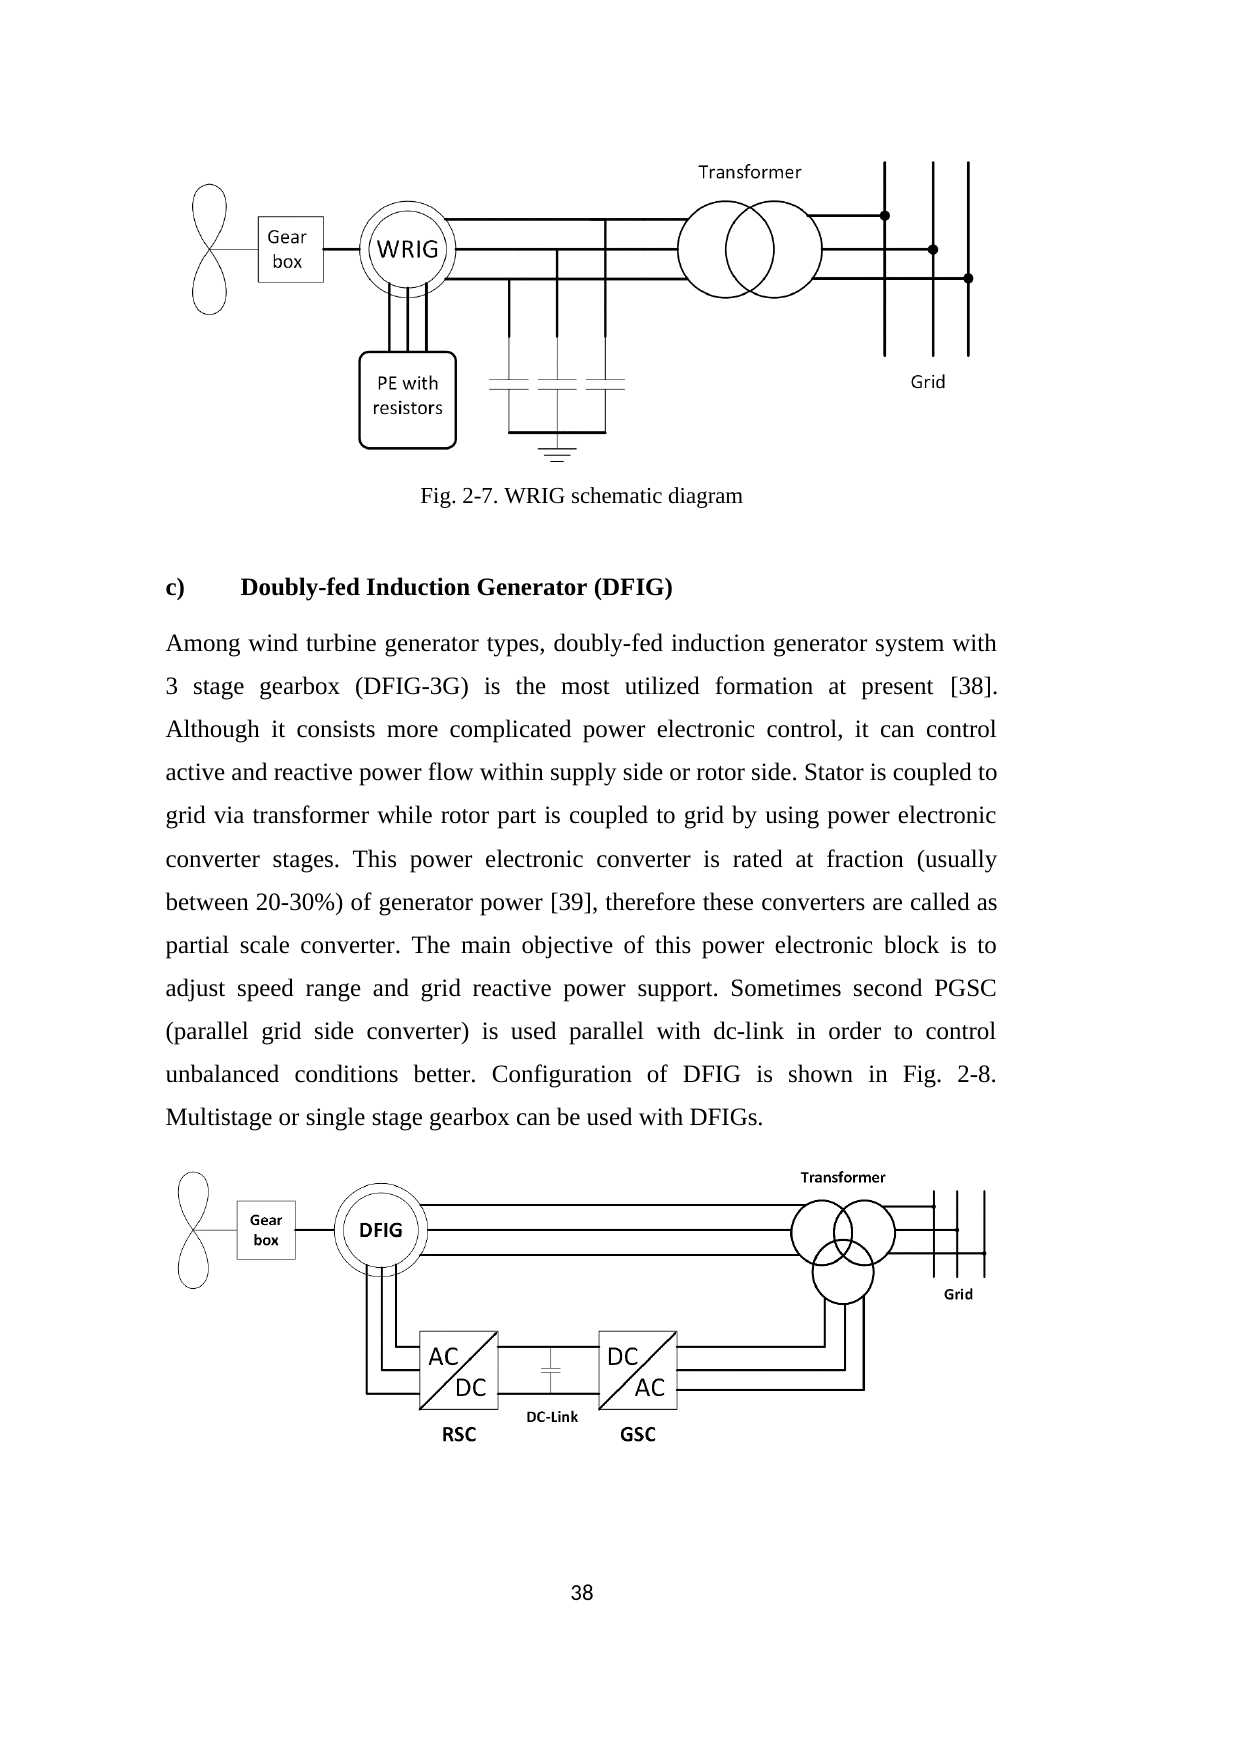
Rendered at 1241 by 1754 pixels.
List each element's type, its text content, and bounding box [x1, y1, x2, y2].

text Among wind turbine generator types, doubly-fed induction generator system with 3 stage gearbox (DFIG-3G) is the most utilized formation at present [38]. Although it consists more complicated power electronic control, it can control active and reactive power flow within supply side or rotor side. Stator is coupled to grid via transformer while rotor part is coupled to grid by using power electronic converter stages. This power electronic converter is rated at fraction (usually between 20-30%) of generator power [39], therefore these converters are called as partial scale converter. The main objective of this power electronic block is to adjust speed range and grid reactive power support. Sometimes second PGSC (parallel grid side converter) is used parallel with dc-link in order to control unbalanced conditions better. Configuration of DFIG is shown in Fig. 2-8. Multistage or single stage gearbox can be used with DFIGs. [165, 628, 998, 1131]
picture [189, 153, 975, 463]
text Fig. 2-7. WRIG schematic diagram [165, 482, 998, 508]
subtitle Doubly-fed Induction Generator (DFIG) [165, 572, 998, 601]
picture [176, 1162, 988, 1458]
